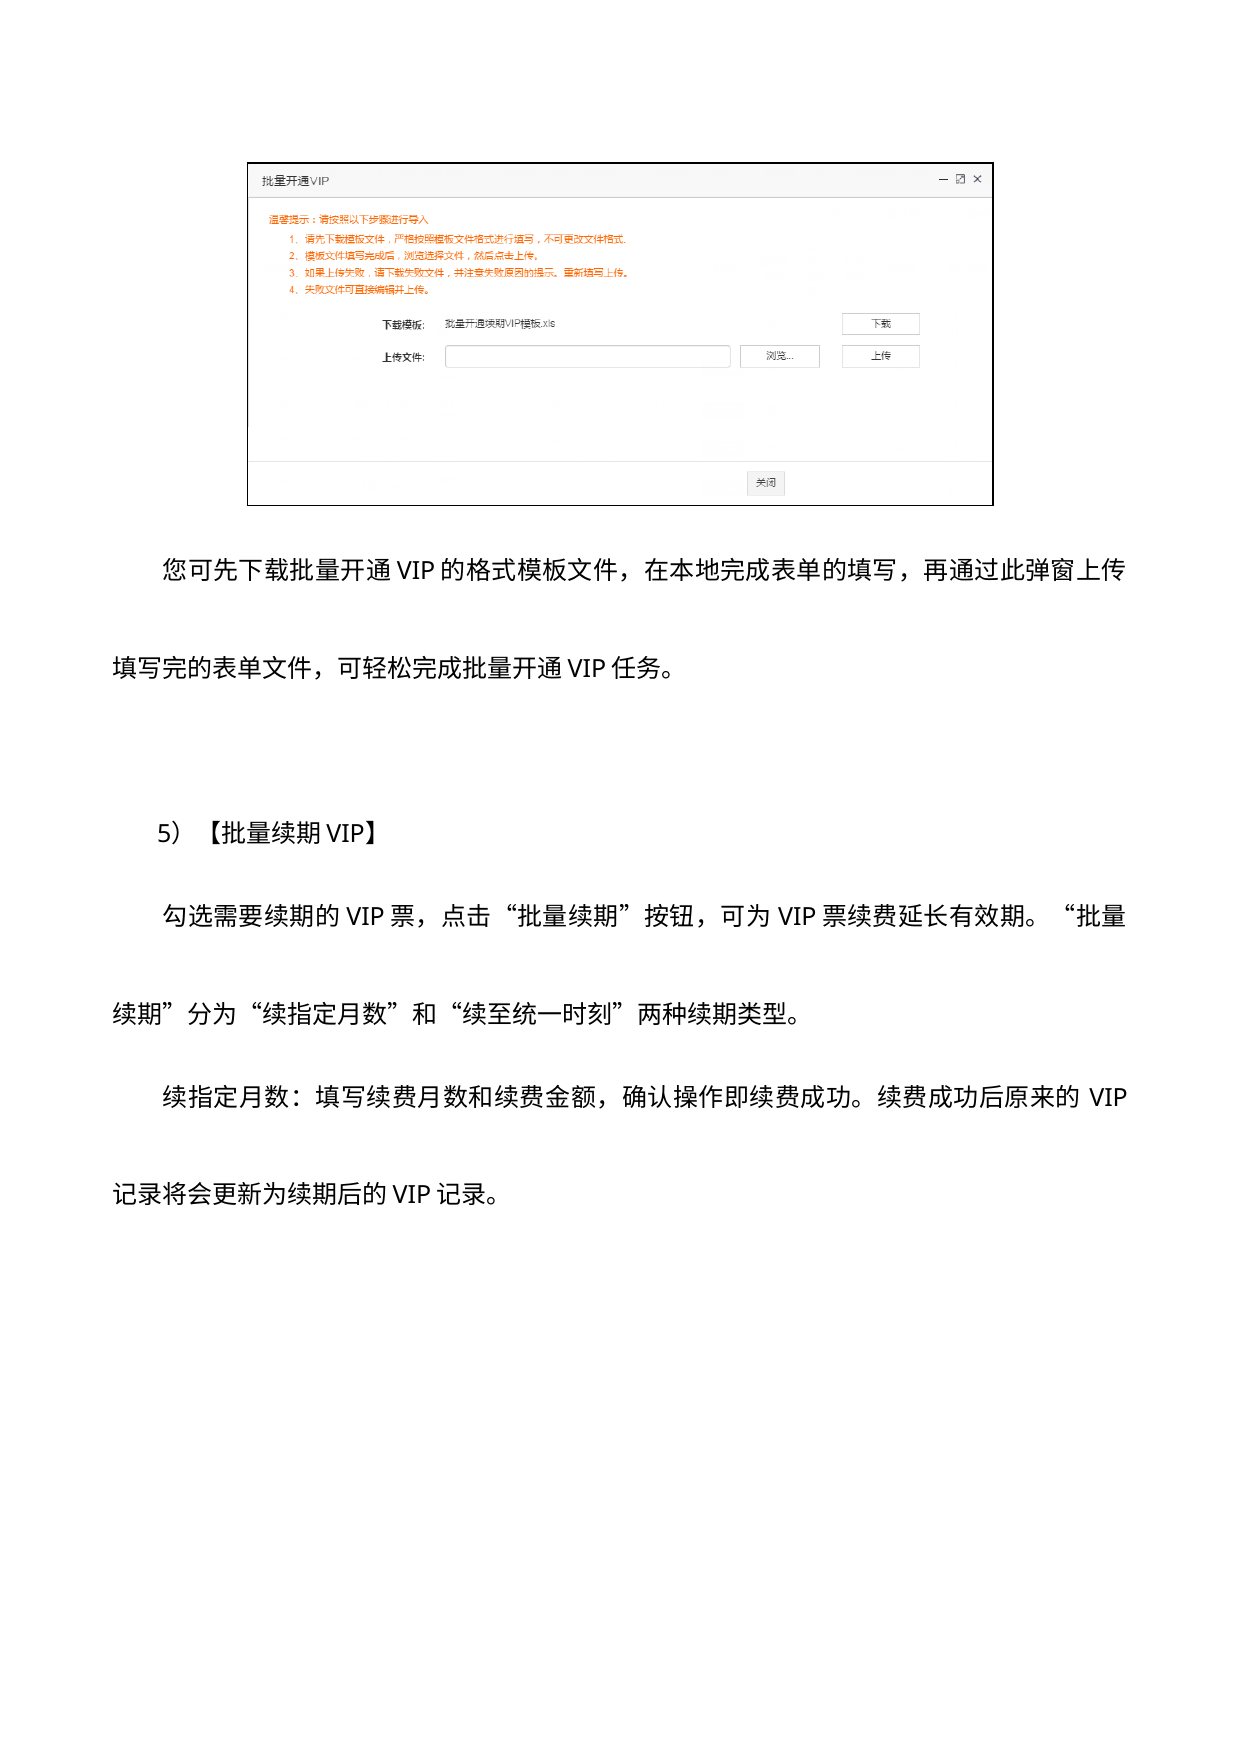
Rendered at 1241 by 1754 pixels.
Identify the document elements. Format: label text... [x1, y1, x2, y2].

list 您可先下载批量开通VIP的格式模板文件，在本地完成表单的填写，再通过此弹窗上传填写完的表单文件，可轻松完成批量开通VIP任务。 [112, 536, 1128, 699]
list 勾选需要续期的VIP票，点击“批量续期”按钮，可为VIP票续费延长有效期。“批量续期”分为“续指定月数”和“续至统一时刻”两种续期类型。 [112, 882, 1128, 1045]
picture [248, 164, 992, 505]
list 续指定月数：填写续费月数和续费金额，确认操作即续费成功。续费成功后原来的VIP记录将会更新为续期后的VIP记录。 [112, 1063, 1128, 1225]
list 5）【批量续期VIP】 [157, 799, 1128, 864]
